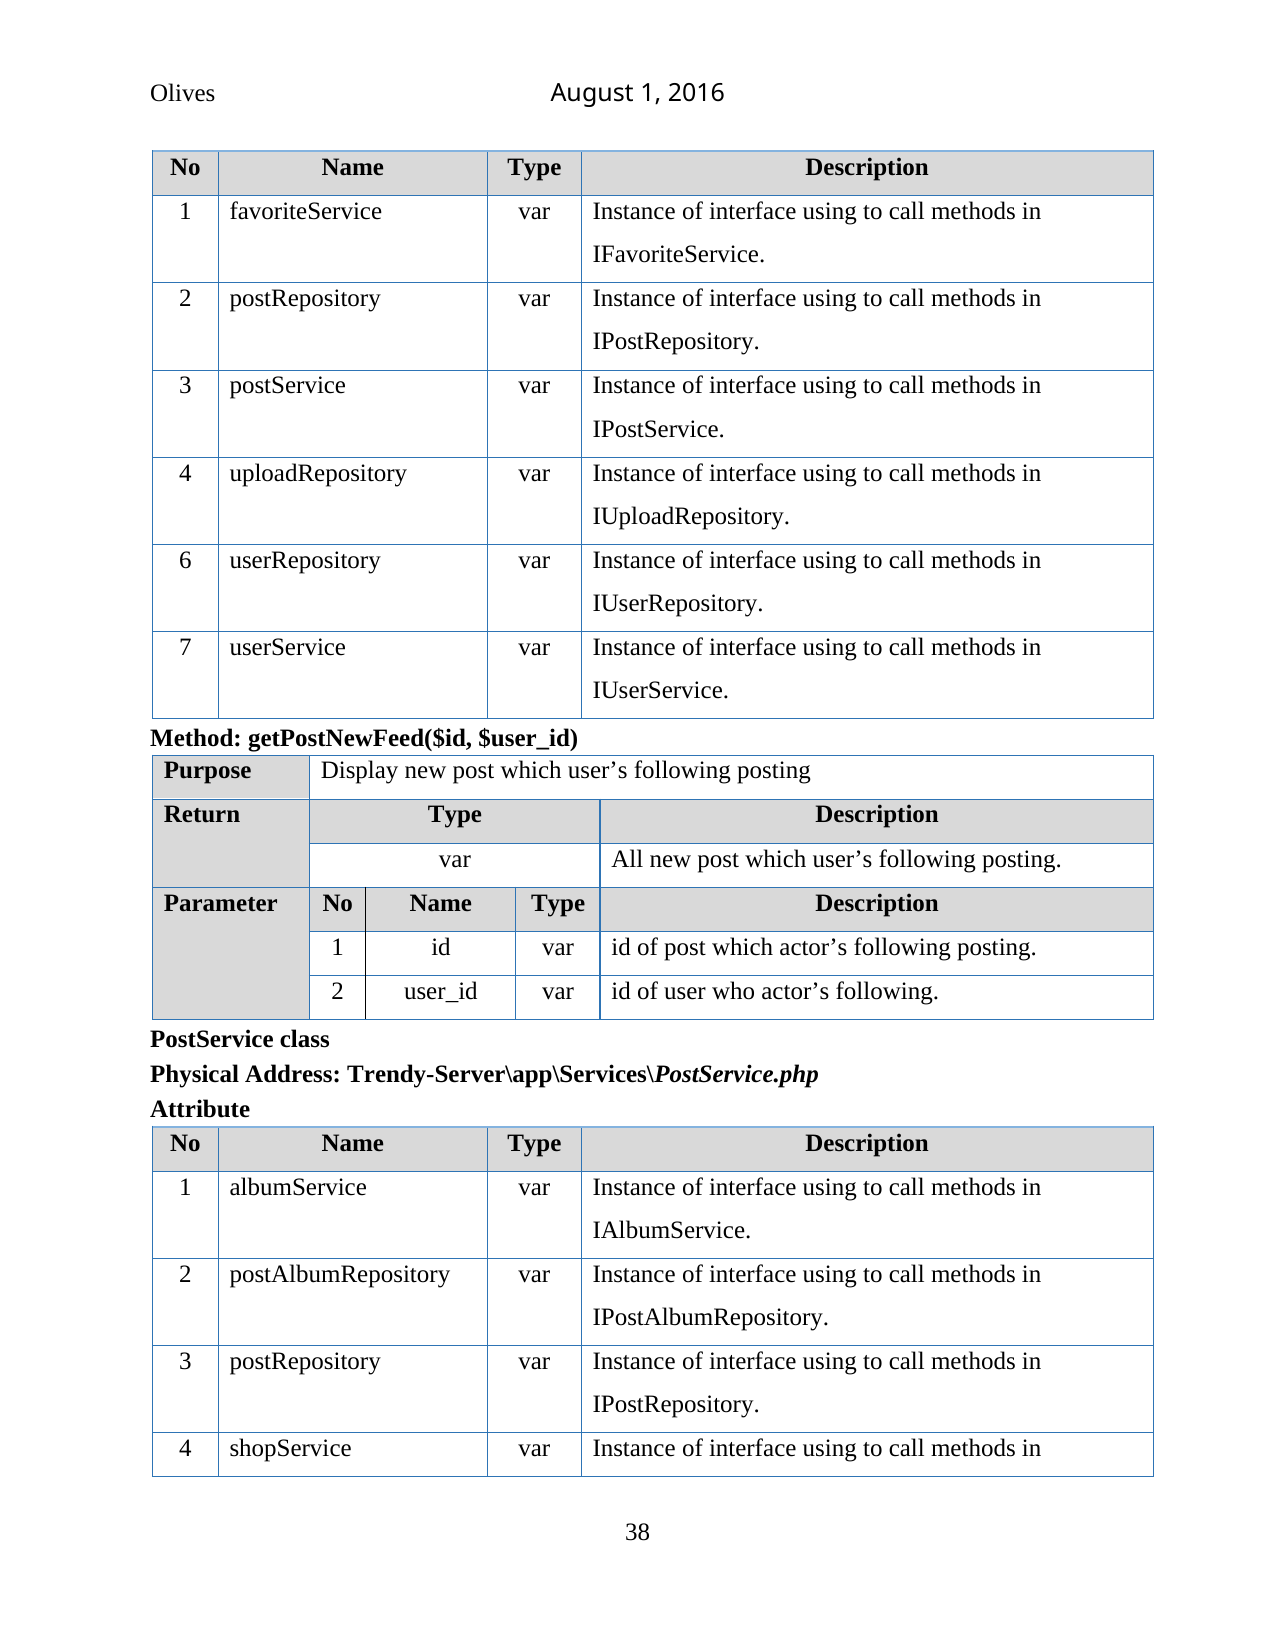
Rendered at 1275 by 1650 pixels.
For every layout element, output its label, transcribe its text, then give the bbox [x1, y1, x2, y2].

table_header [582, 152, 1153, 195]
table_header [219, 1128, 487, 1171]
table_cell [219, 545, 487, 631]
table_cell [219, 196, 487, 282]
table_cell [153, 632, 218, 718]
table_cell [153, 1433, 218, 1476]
subtitle Attribute [150, 1094, 1125, 1123]
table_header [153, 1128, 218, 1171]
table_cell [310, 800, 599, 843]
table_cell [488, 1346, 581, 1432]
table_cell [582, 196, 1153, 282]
subtitle Physical Address: Trendy-Server\app\Services\PostService.php [150, 1059, 1125, 1088]
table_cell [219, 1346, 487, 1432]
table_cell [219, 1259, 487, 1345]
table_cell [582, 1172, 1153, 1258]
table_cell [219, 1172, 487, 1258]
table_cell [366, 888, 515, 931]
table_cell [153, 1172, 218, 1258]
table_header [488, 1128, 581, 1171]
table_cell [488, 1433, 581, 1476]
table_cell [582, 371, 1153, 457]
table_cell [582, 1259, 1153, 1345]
subtitle PostService class [150, 1024, 1125, 1053]
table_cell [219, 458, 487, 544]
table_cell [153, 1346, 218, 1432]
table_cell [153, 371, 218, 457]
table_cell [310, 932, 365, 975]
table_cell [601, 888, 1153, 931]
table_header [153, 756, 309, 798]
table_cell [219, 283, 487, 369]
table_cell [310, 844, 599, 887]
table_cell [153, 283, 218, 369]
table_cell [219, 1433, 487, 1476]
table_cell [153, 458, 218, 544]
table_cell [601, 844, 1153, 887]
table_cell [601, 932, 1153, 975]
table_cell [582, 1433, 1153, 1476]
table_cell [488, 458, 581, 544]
subtitle Method: getPostNewFeed($id, $user_id) [150, 723, 1125, 752]
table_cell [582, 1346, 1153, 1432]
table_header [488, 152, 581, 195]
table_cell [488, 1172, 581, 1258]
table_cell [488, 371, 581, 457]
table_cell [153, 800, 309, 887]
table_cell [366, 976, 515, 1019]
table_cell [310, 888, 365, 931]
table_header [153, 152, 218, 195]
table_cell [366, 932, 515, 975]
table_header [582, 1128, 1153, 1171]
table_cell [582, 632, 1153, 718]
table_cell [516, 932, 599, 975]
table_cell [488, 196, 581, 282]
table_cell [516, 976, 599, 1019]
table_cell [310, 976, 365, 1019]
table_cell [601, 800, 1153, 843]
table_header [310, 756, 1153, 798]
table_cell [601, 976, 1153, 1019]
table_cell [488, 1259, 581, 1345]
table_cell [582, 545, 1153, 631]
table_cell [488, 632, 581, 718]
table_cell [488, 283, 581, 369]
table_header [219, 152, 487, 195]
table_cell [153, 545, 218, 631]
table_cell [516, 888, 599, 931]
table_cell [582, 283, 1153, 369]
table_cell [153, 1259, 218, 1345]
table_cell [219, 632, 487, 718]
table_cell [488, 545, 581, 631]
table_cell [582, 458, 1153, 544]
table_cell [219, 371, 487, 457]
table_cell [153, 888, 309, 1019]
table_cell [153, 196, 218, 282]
